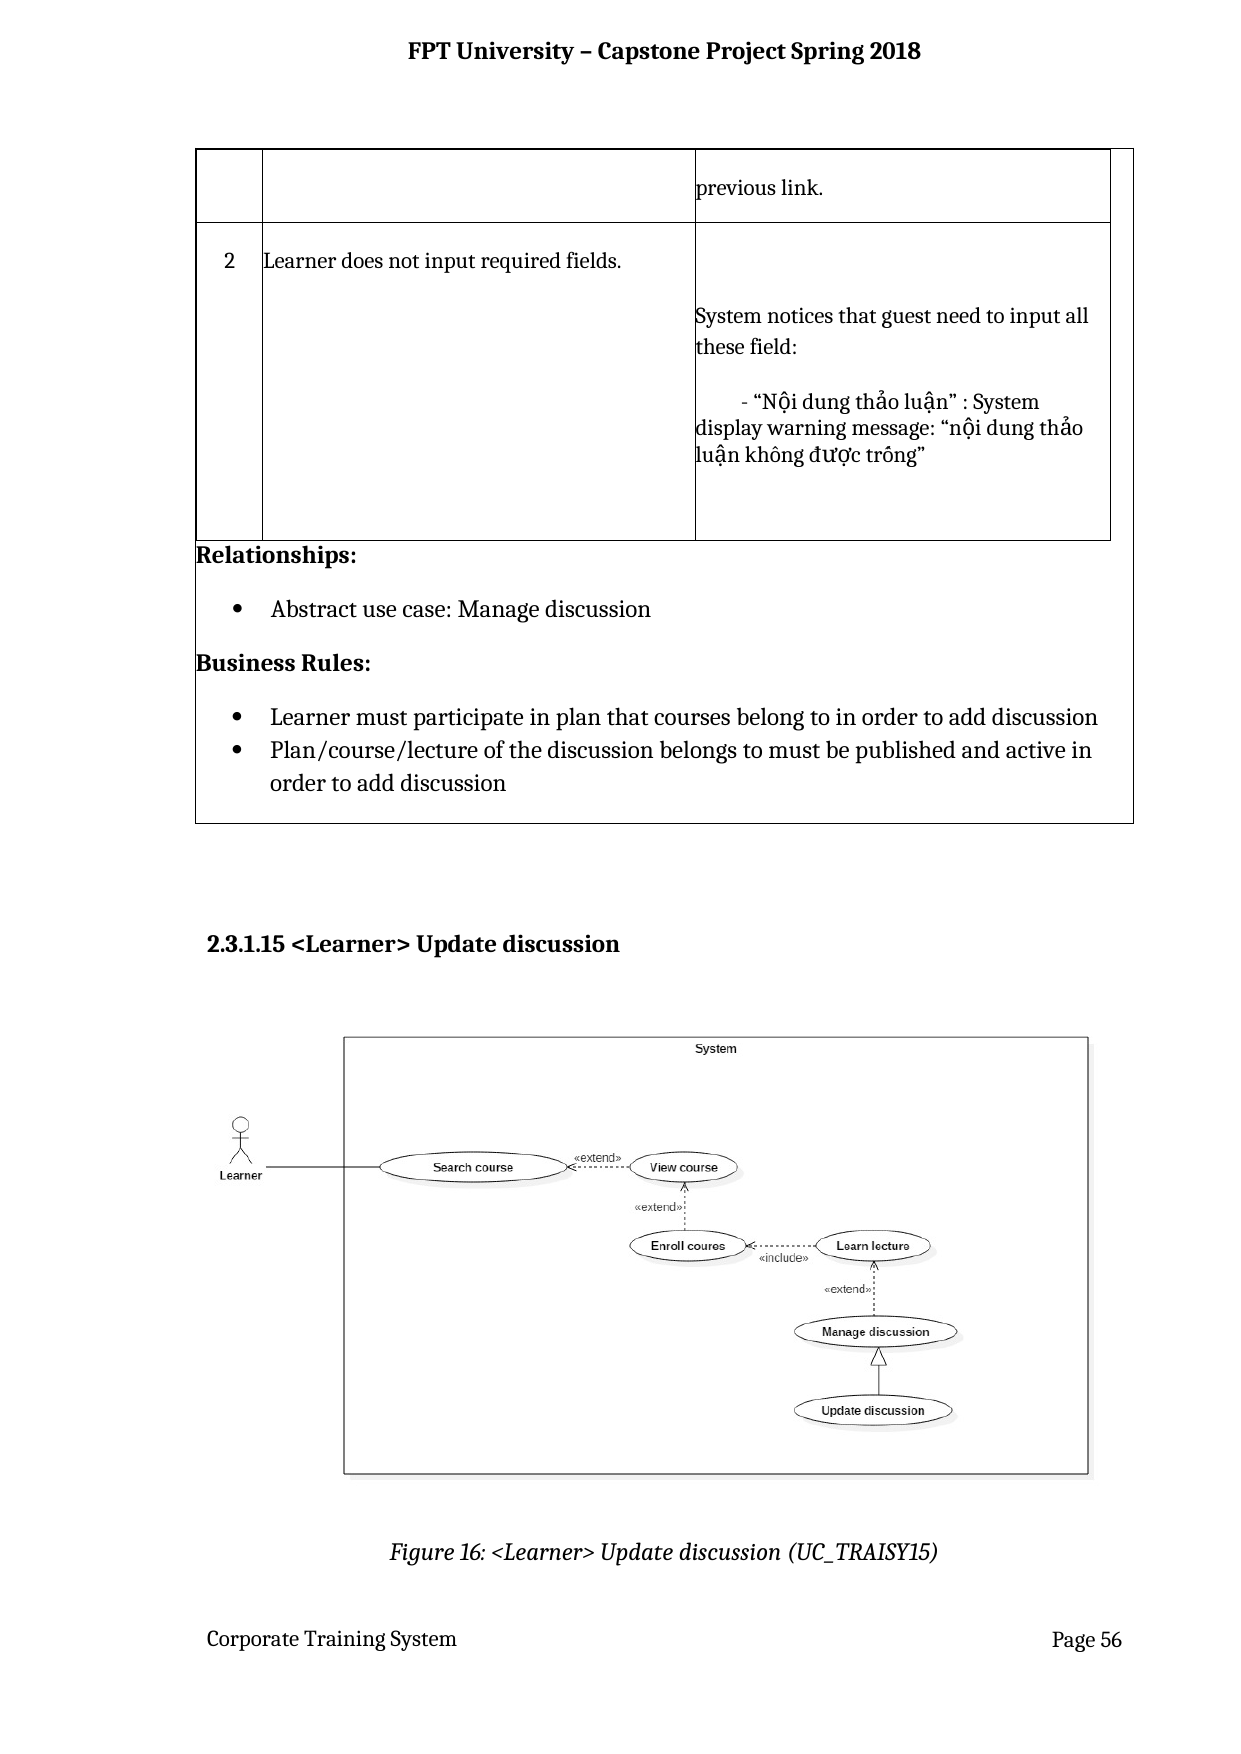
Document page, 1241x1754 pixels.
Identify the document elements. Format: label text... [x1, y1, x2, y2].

text Figure 16: <Learner> Update discussion (UC_TRAISY15) [207, 1537, 1122, 1566]
text 2.3.1.15 <Learner> Update discussion [207, 930, 1122, 958]
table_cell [196, 149, 1133, 822]
picture [206, 1028, 1123, 1509]
